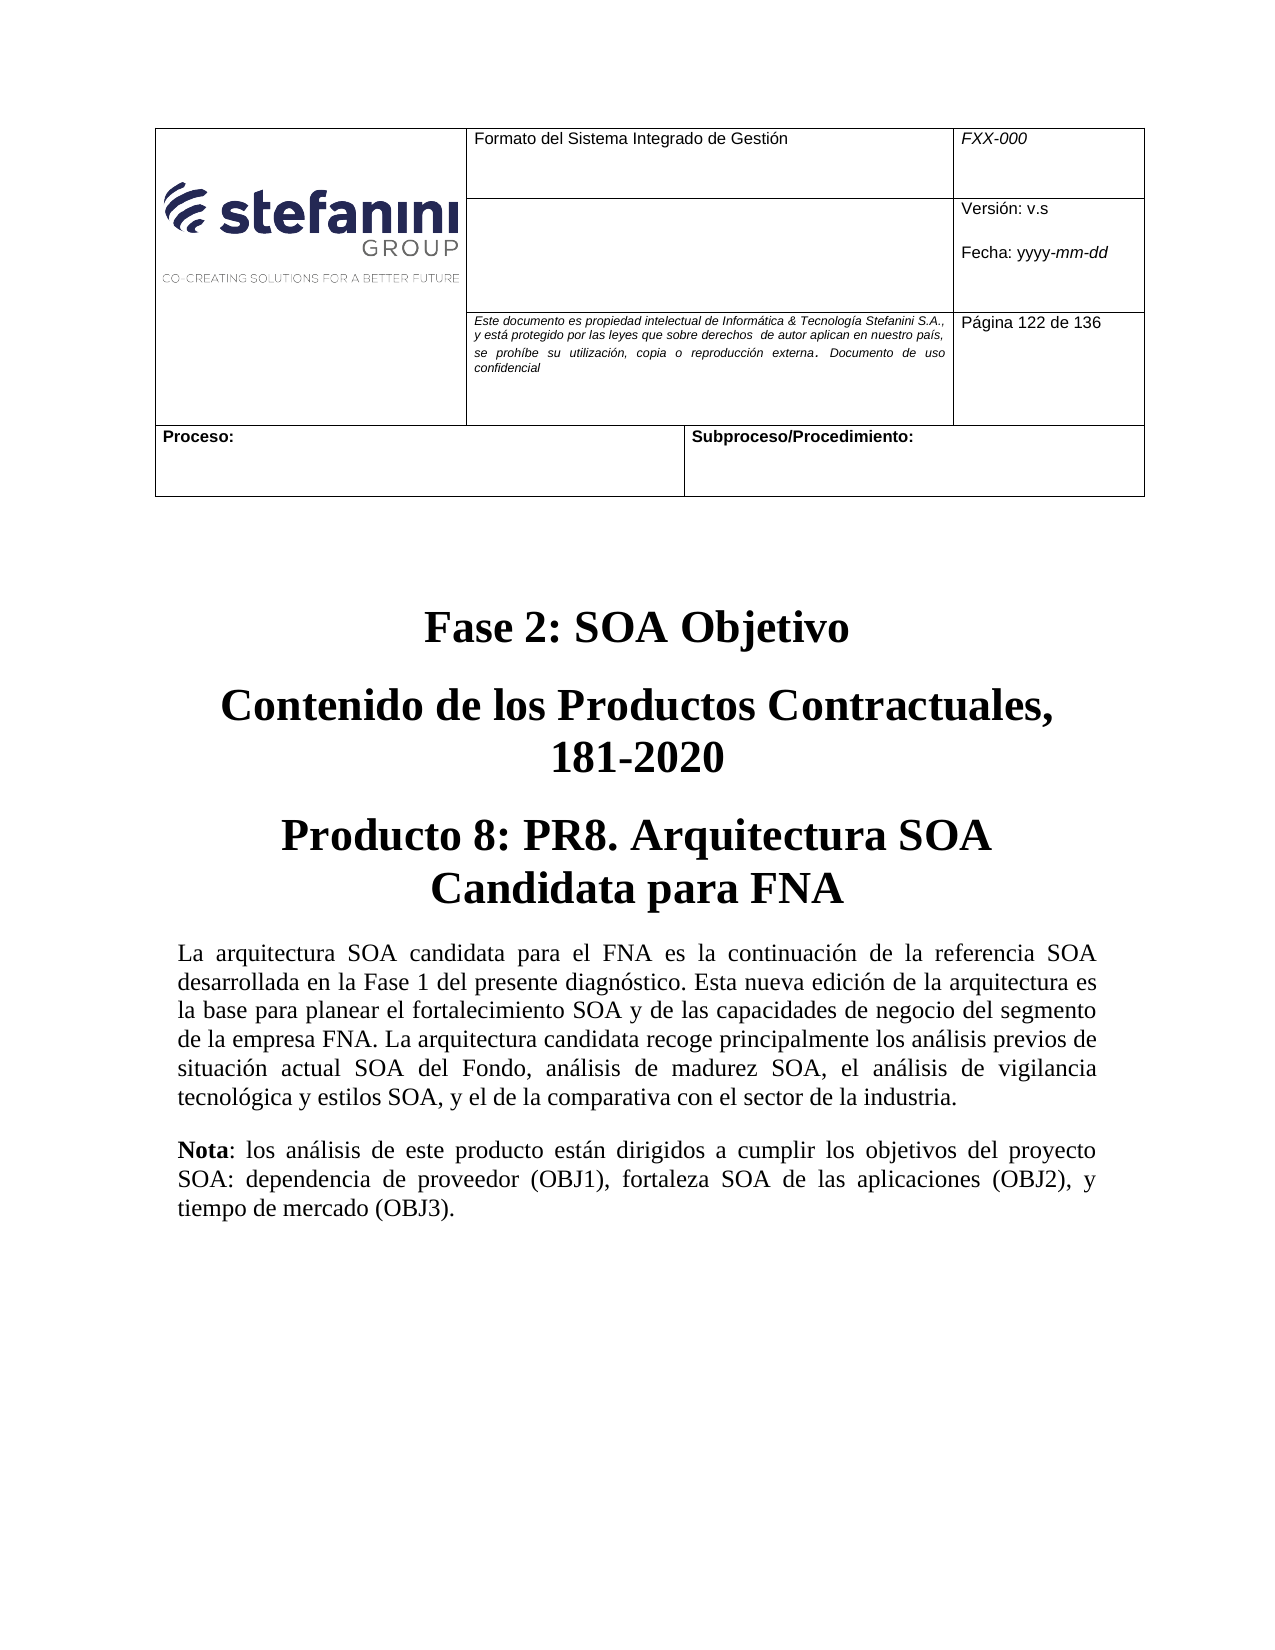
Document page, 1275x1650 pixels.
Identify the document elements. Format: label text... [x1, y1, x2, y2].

text Nota: los análisis de este producto están dirigidos a cumplir los objetivos del proyecto SOA: dependencia de proveedor (OBJ1), fortaleza SOA de las aplicaciones (OBJ2), y tiempo de mercado (OBJ3). [177, 1135, 1098, 1222]
text La arquitectura SOA candidata para el FNA es la continuación de la referencia SOA desarrollada en la Fase 1 del presente diagnóstico. Esta nueva edición de la arquitectura es la base para planear el fortalecimiento SOA y de las capacidades de negocio del segmento de la empresa FNA. La arquitectura candidata recoge principalmente los análisis previos de situación actual SOA del Fondo, análisis de madurez SOA, el análisis de vigilancia tecnológica y estilos SOA, y el de la comparativa con el sector de la industria. [177, 938, 1098, 1110]
subtitle Contenido de los Productos Contractuales, 181-2020 [177, 677, 1098, 782]
picture [162, 182, 460, 286]
subtitle Fase 2: SOA Objetivo [177, 599, 1098, 652]
subtitle Producto 8: PR8. Arquitectura SOA Candidata para FNA [177, 807, 1098, 913]
